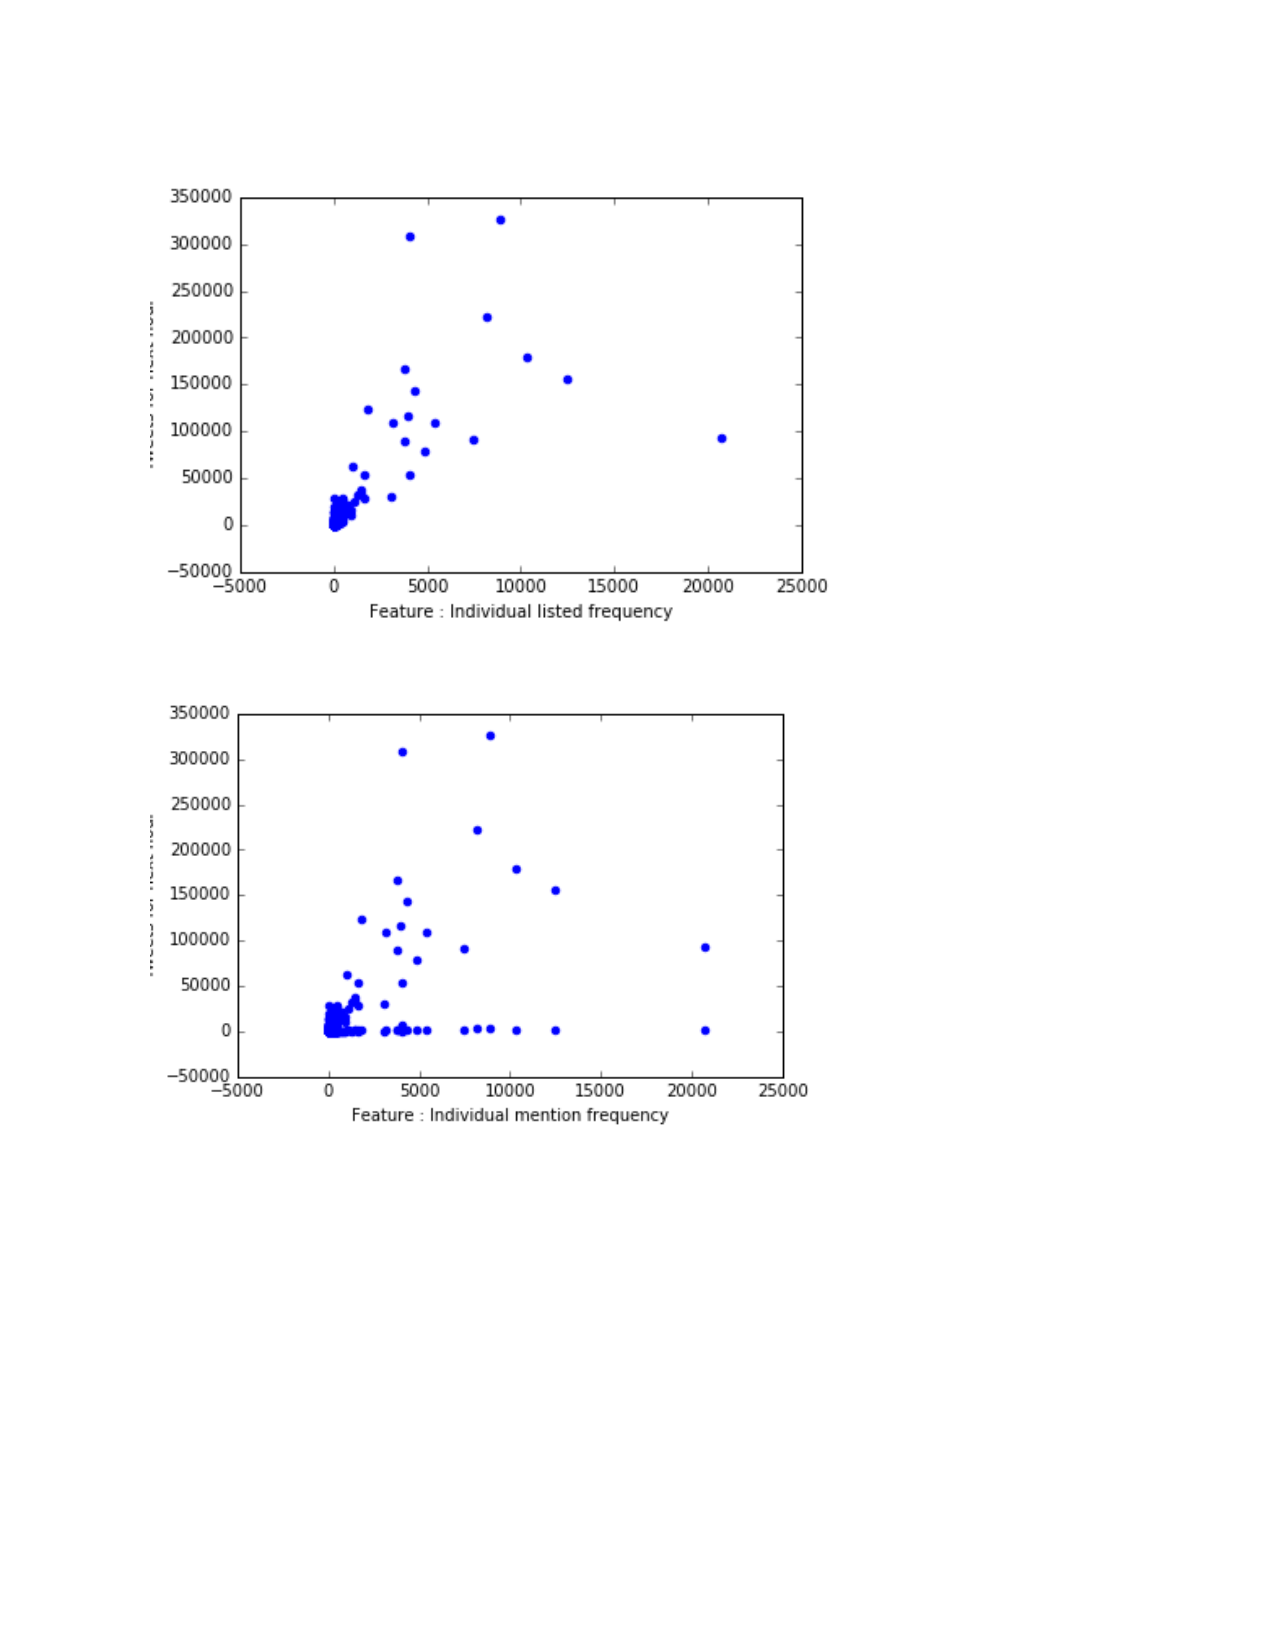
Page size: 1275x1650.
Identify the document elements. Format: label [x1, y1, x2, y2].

picture [150, 150, 874, 633]
picture [150, 667, 853, 1136]
